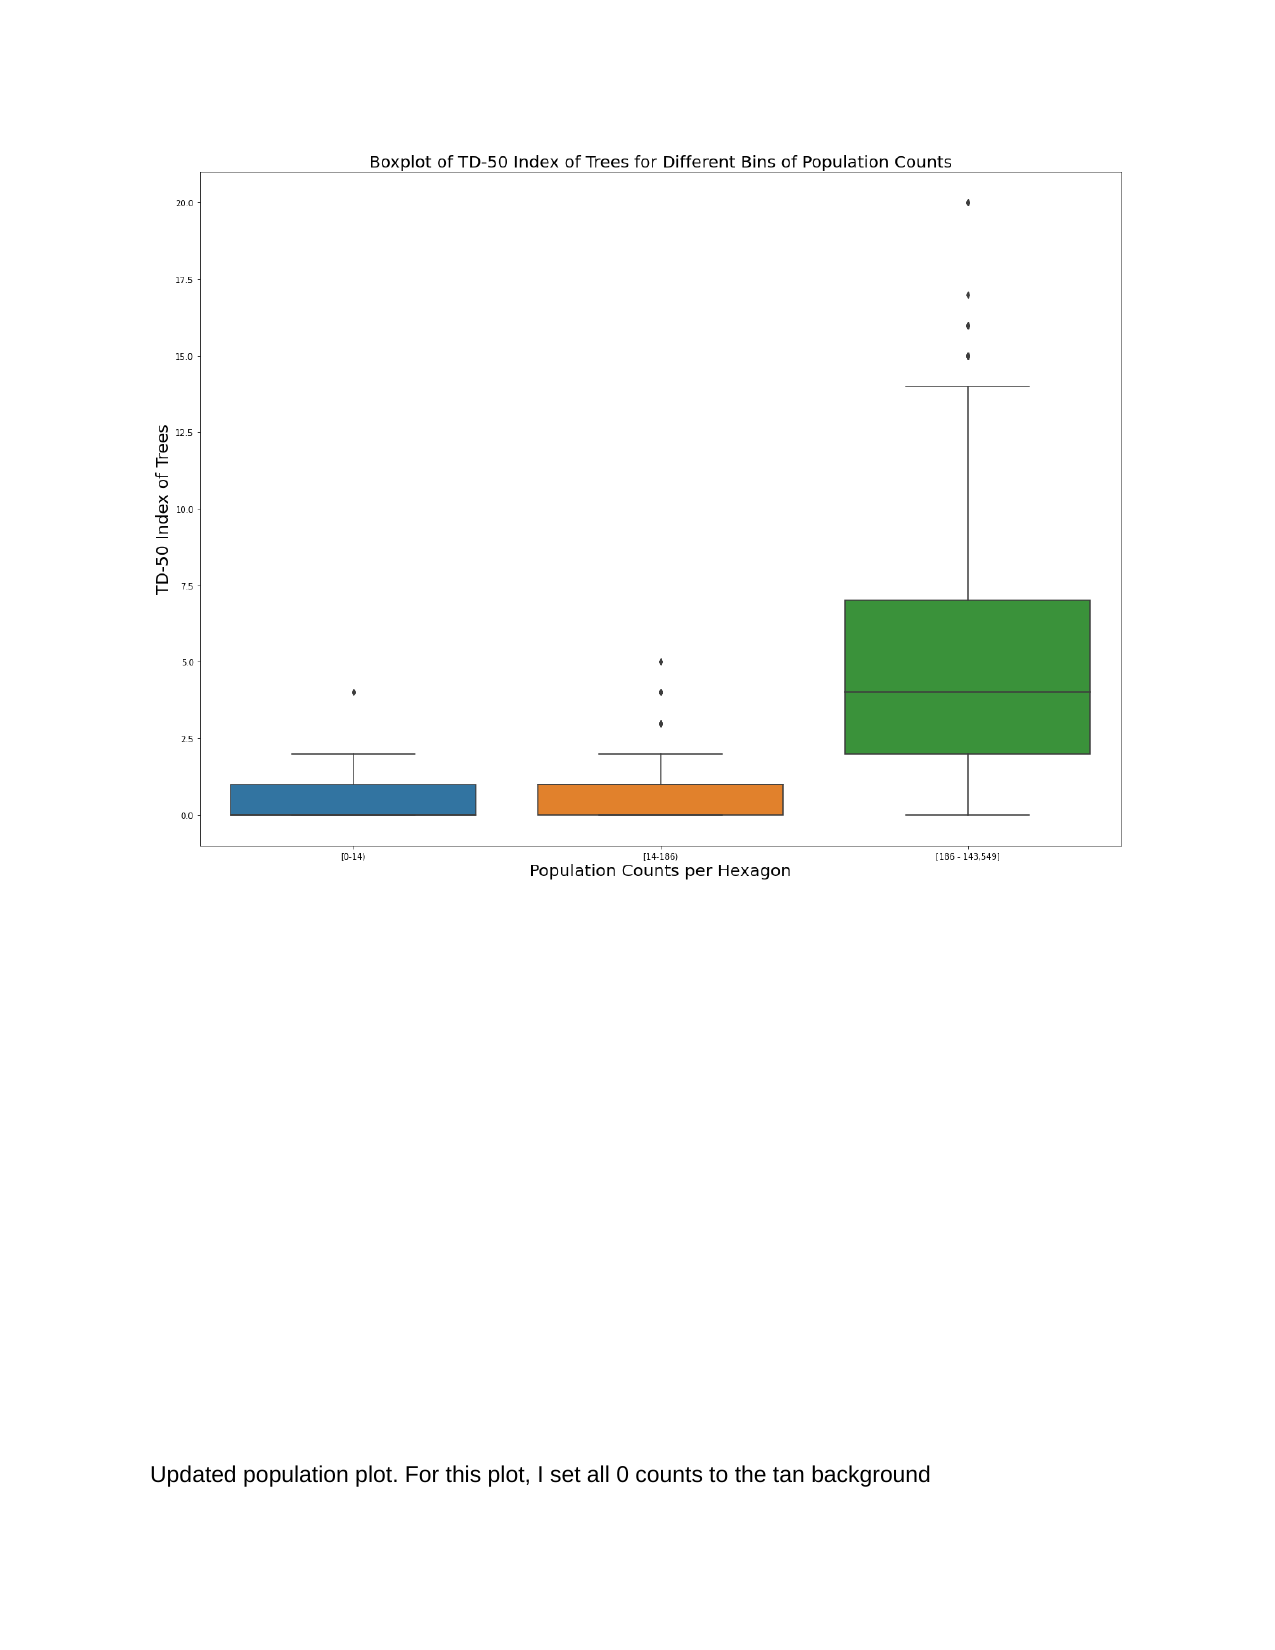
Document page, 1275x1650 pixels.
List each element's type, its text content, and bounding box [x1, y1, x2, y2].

picture [150, 150, 1125, 884]
text Updated population plot. For this plot, I set all 0 counts to the tan background [150, 1461, 1125, 1487]
